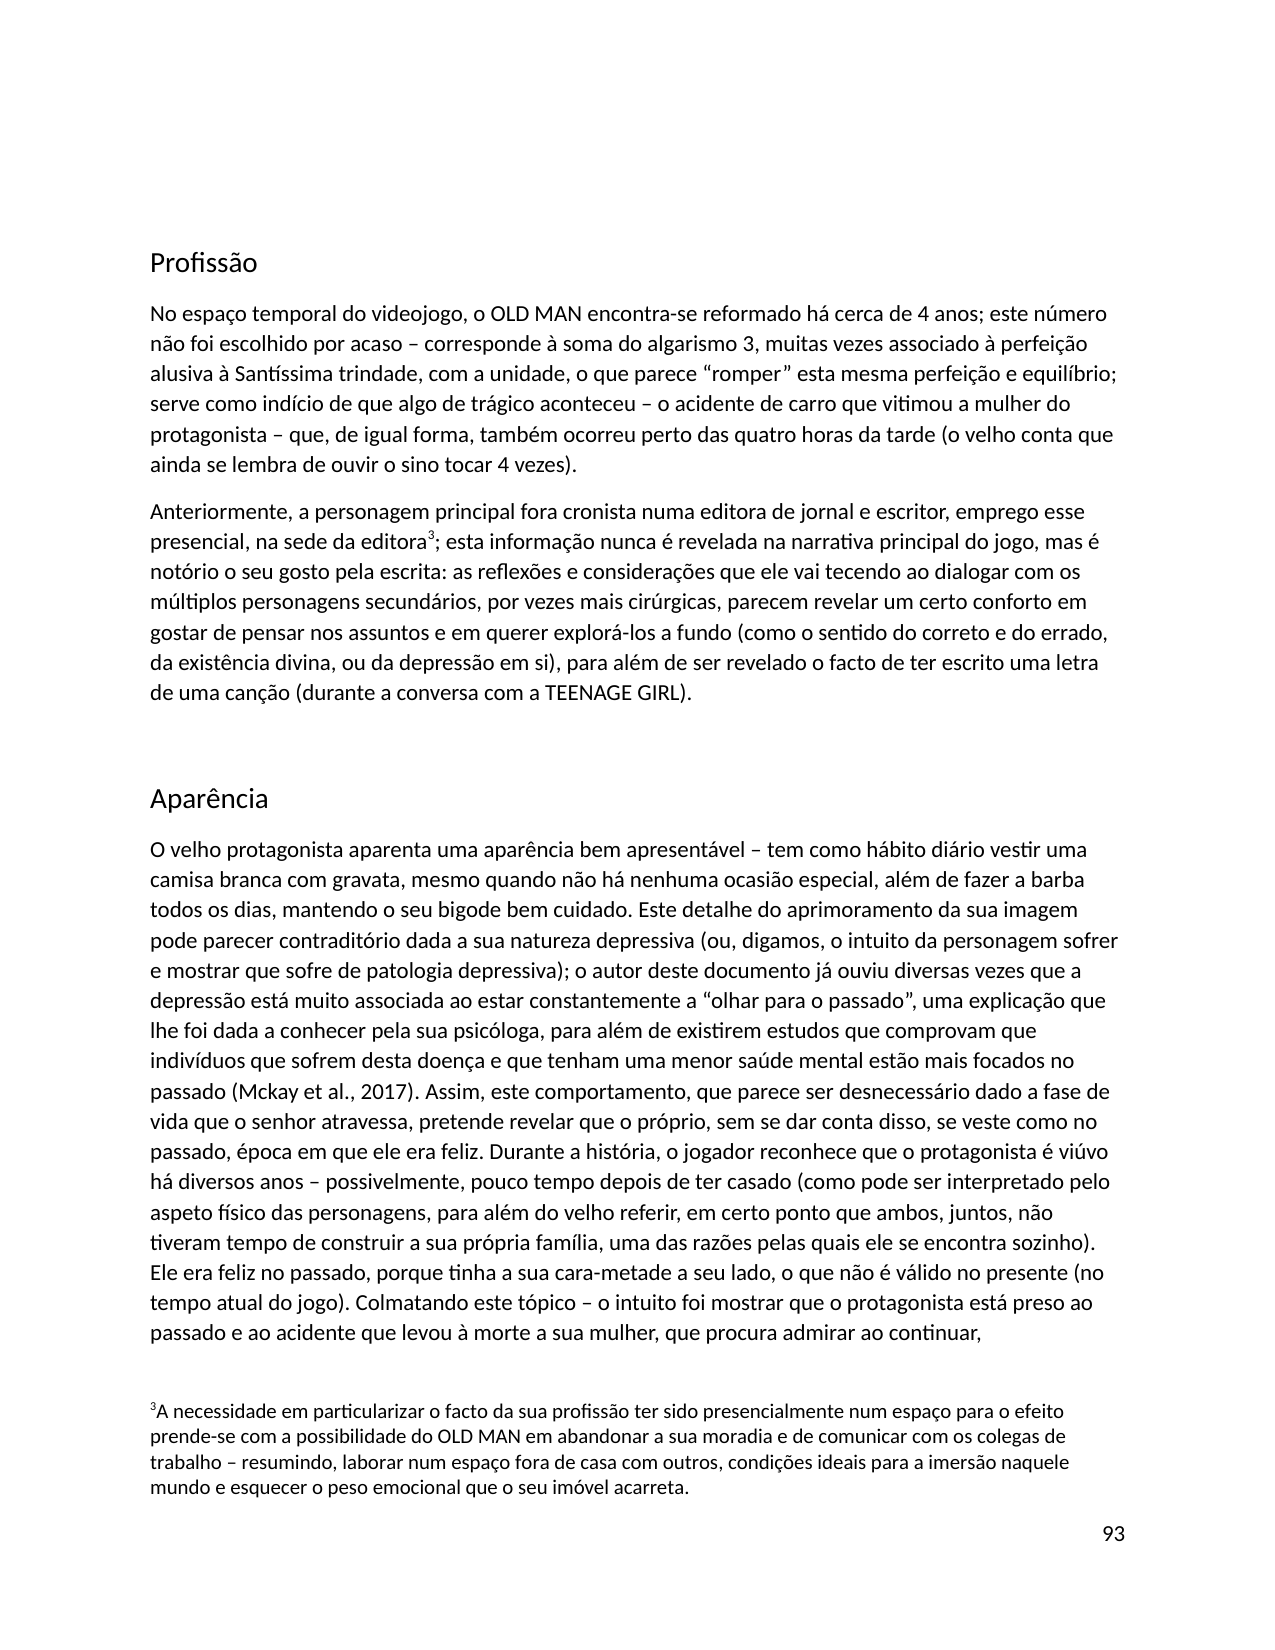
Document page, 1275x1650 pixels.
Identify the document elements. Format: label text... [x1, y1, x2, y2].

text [150, 835, 1125, 1346]
text No espaço temporal do videojogo, o OLD MAN encontra-se reformado há cerca de 4 anos; este número não foi escolhido por acaso – corresponde à soma do algarismo 3, muitas vezes associado à perfeição alusiva à Santíssima trindade, com a unidade, o que parece “romper” esta mesma perfeição e equilíbrio; serve como indício de que algo de trágico aconteceu – o acidente de carro que vitimou a mulher do protagonista – que, de igual forma, também ocorreu perto das quatro horas da tarde (o velho conta que ainda se lembra de ouvir o sino tocar 4 vezes). [150, 299, 1125, 478]
text Anteriormente, a personagem principal fora cronista numa editora de jornal e escritor, emprego esse presencial, na sede da editora; esta informação nunca é revelada na narrativa principal do jogo, mas é notório o seu gosto pela escrita: as reflexões e considerações que ele vai tecendo ao dialogar com os múltiplos personagens secundários, por vezes mais cirúrgicas, parecem revelar um certo conforto em gostar de pensar nos assuntos e em querer explorá-los a fundo (como o sentido do correto e do errado, da existência divina, ou da depressão em si), para além de ser revelado o facto de ter escrito uma letra de uma canção (durante a conversa com a TEENAGE GIRL). [150, 497, 1125, 706]
text Aparência [150, 780, 1125, 816]
text Profissão [150, 244, 1125, 279]
